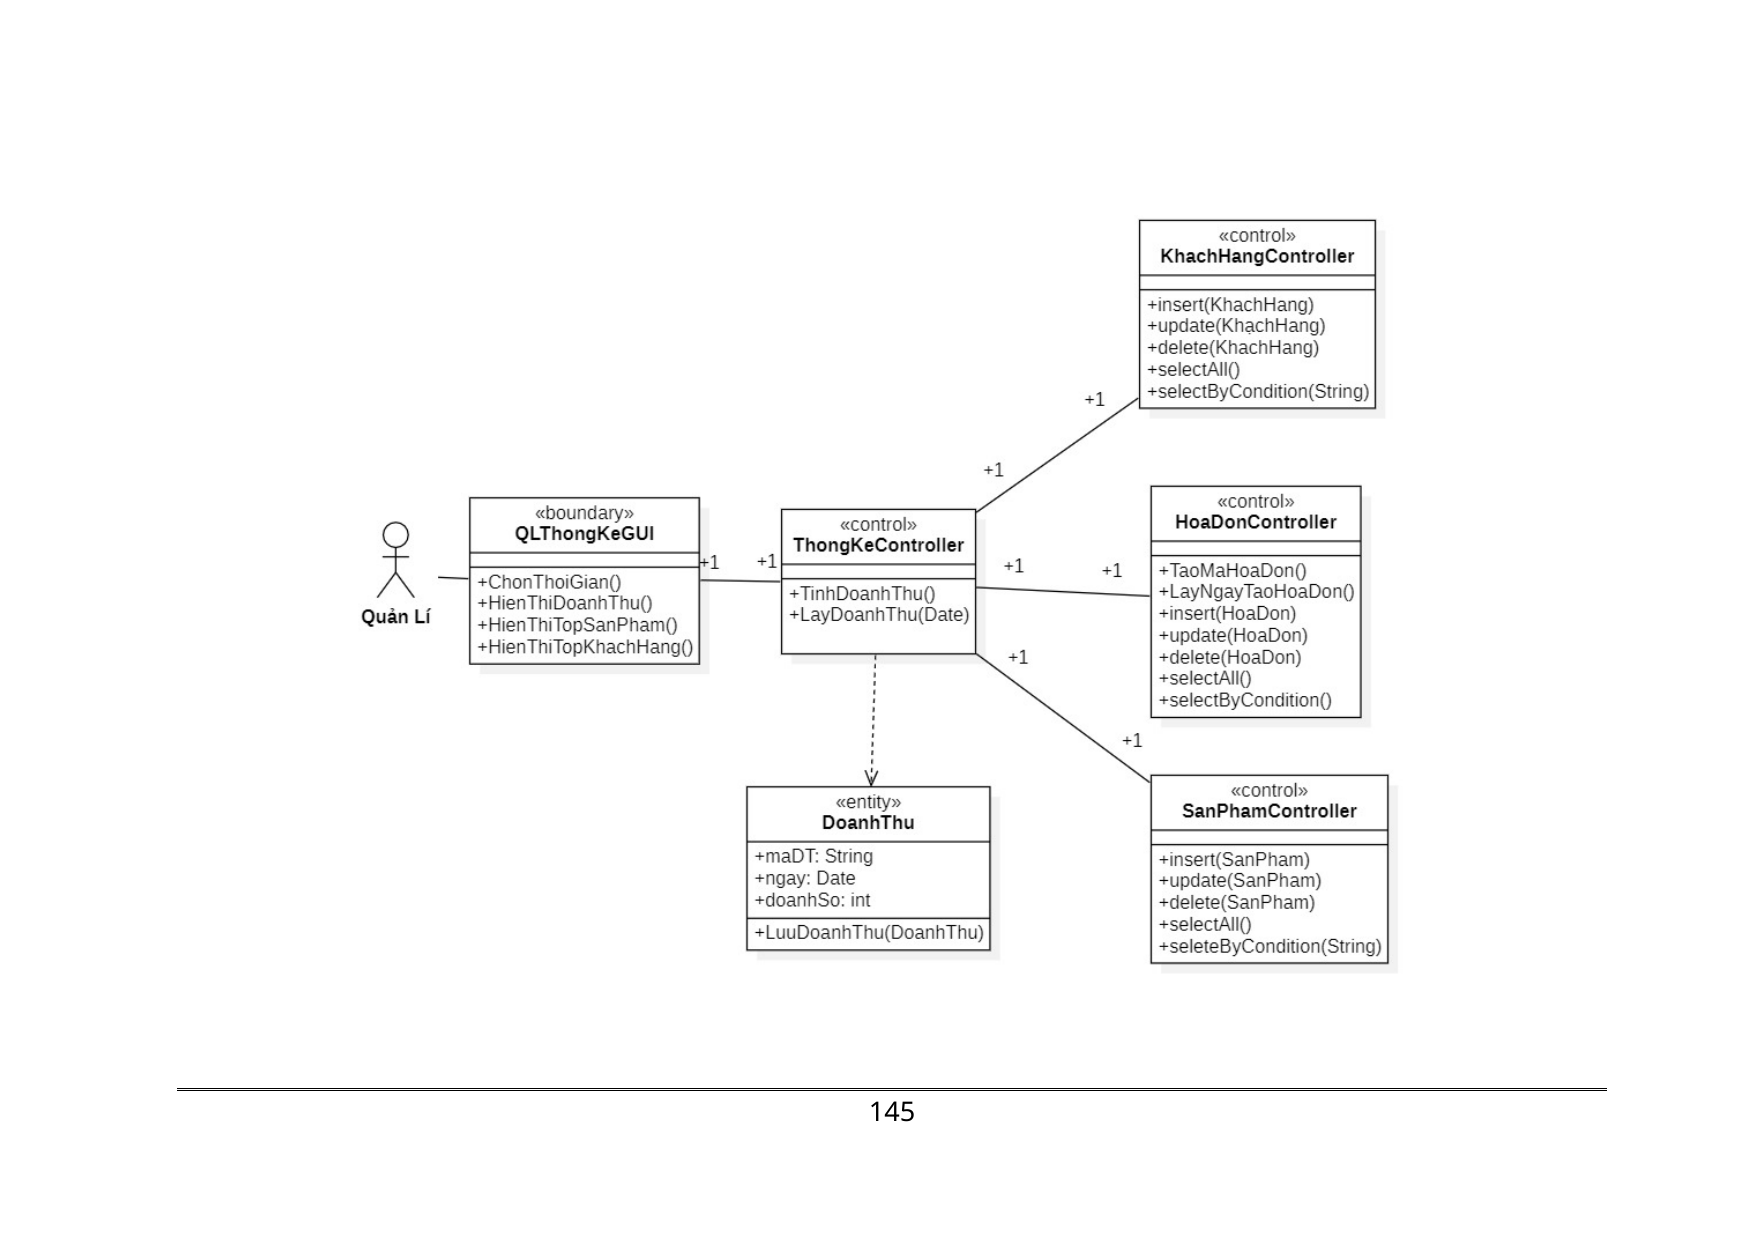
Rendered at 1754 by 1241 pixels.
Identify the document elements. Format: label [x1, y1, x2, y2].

picture [340, 207, 1444, 1021]
